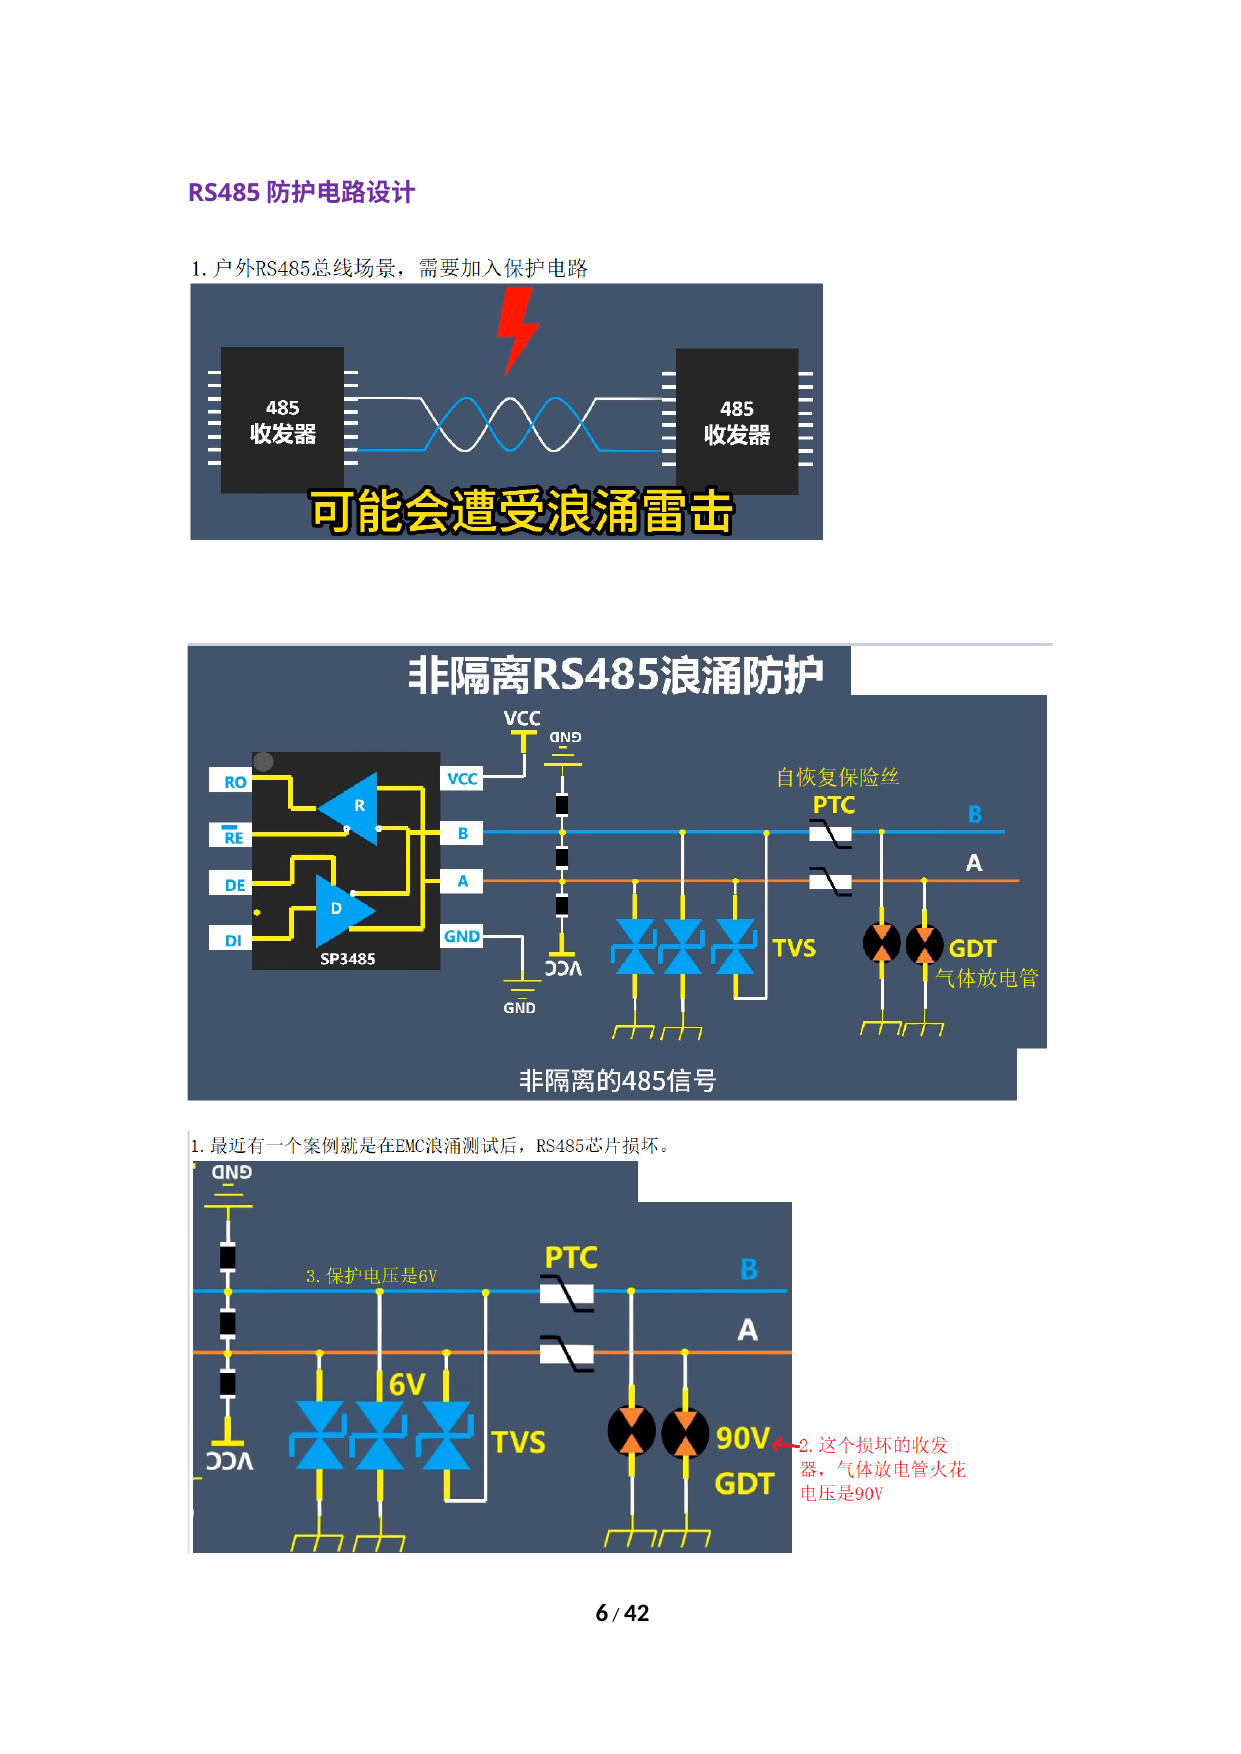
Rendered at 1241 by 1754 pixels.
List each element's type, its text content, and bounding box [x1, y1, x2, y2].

picture [187, 253, 833, 543]
picture [187, 643, 1053, 1101]
picture [187, 1131, 973, 1554]
subtitle RS485防护电路设计 [187, 158, 1053, 223]
